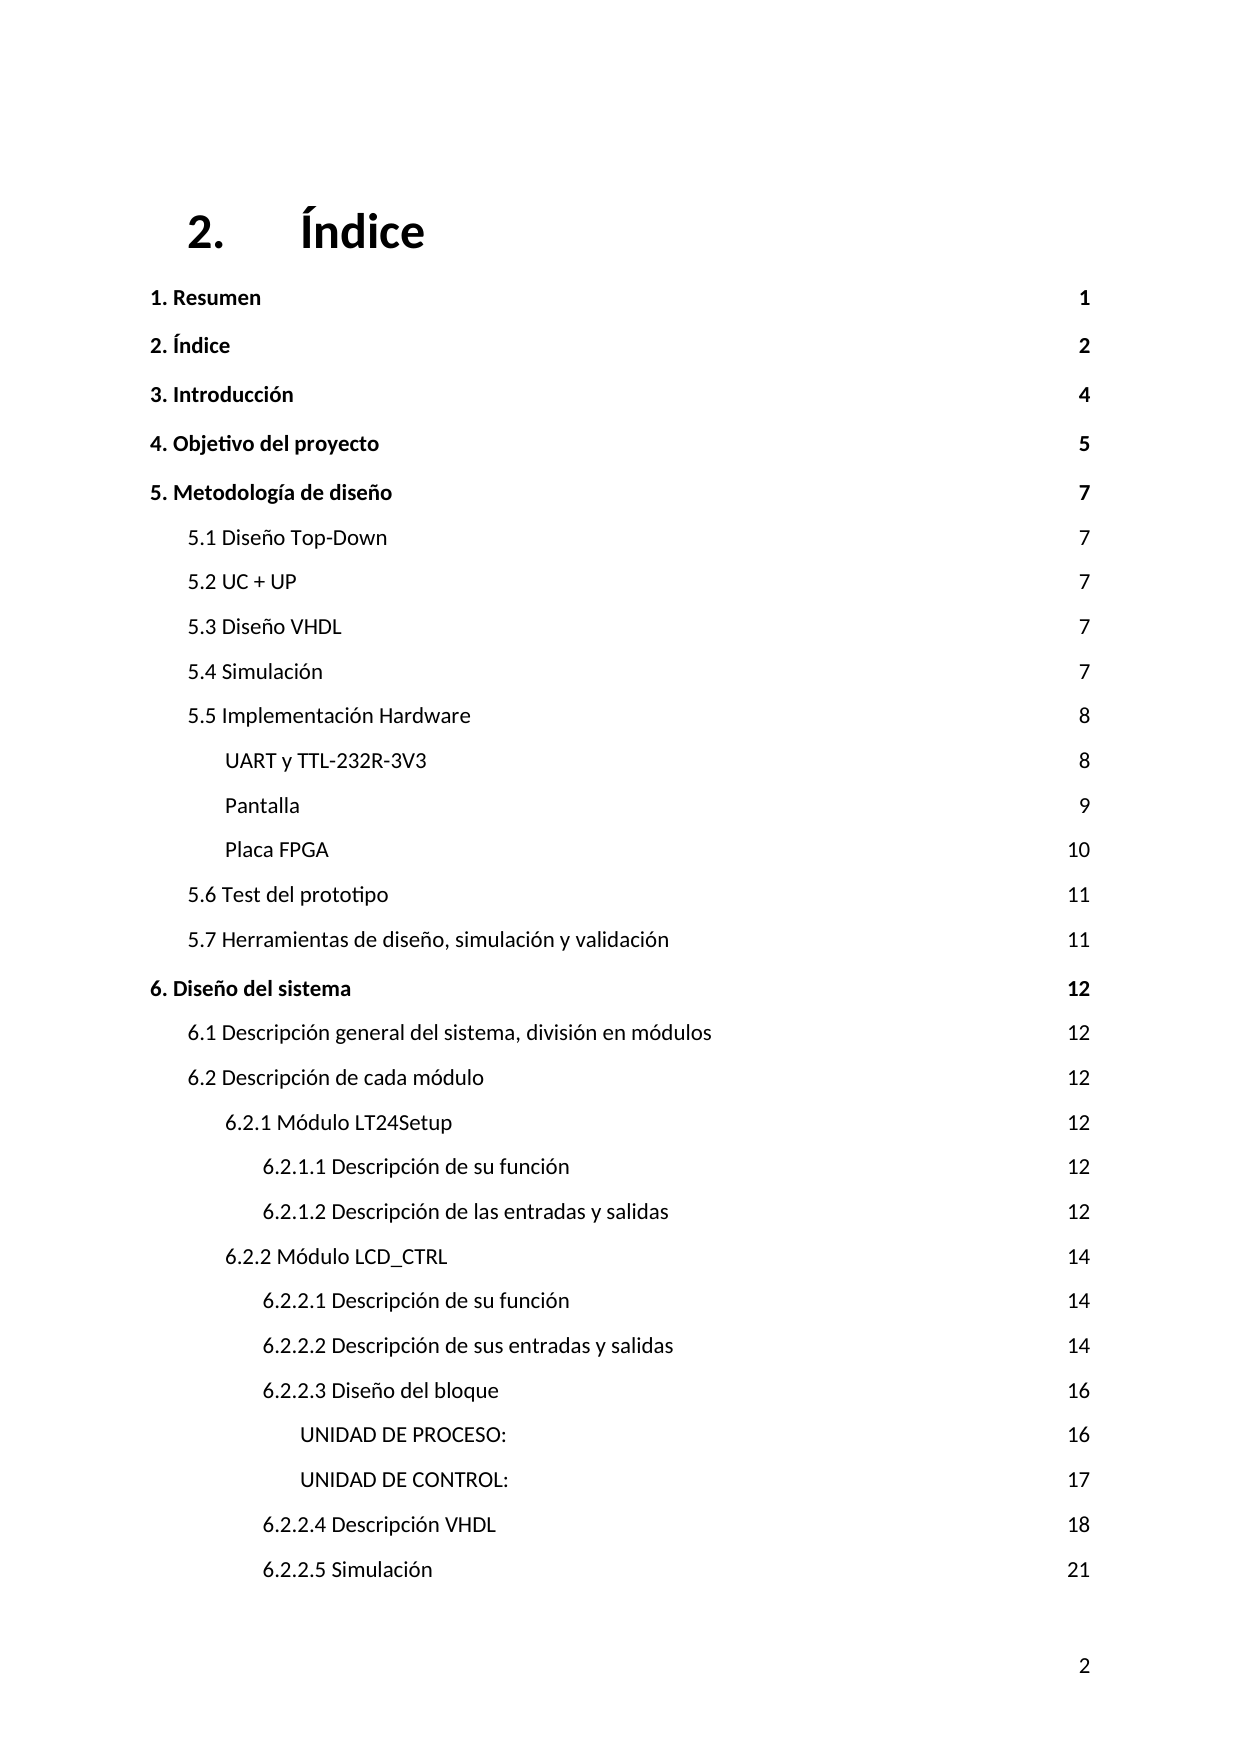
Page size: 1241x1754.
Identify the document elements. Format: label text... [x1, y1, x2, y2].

subtitle Índice [187, 200, 1090, 261]
